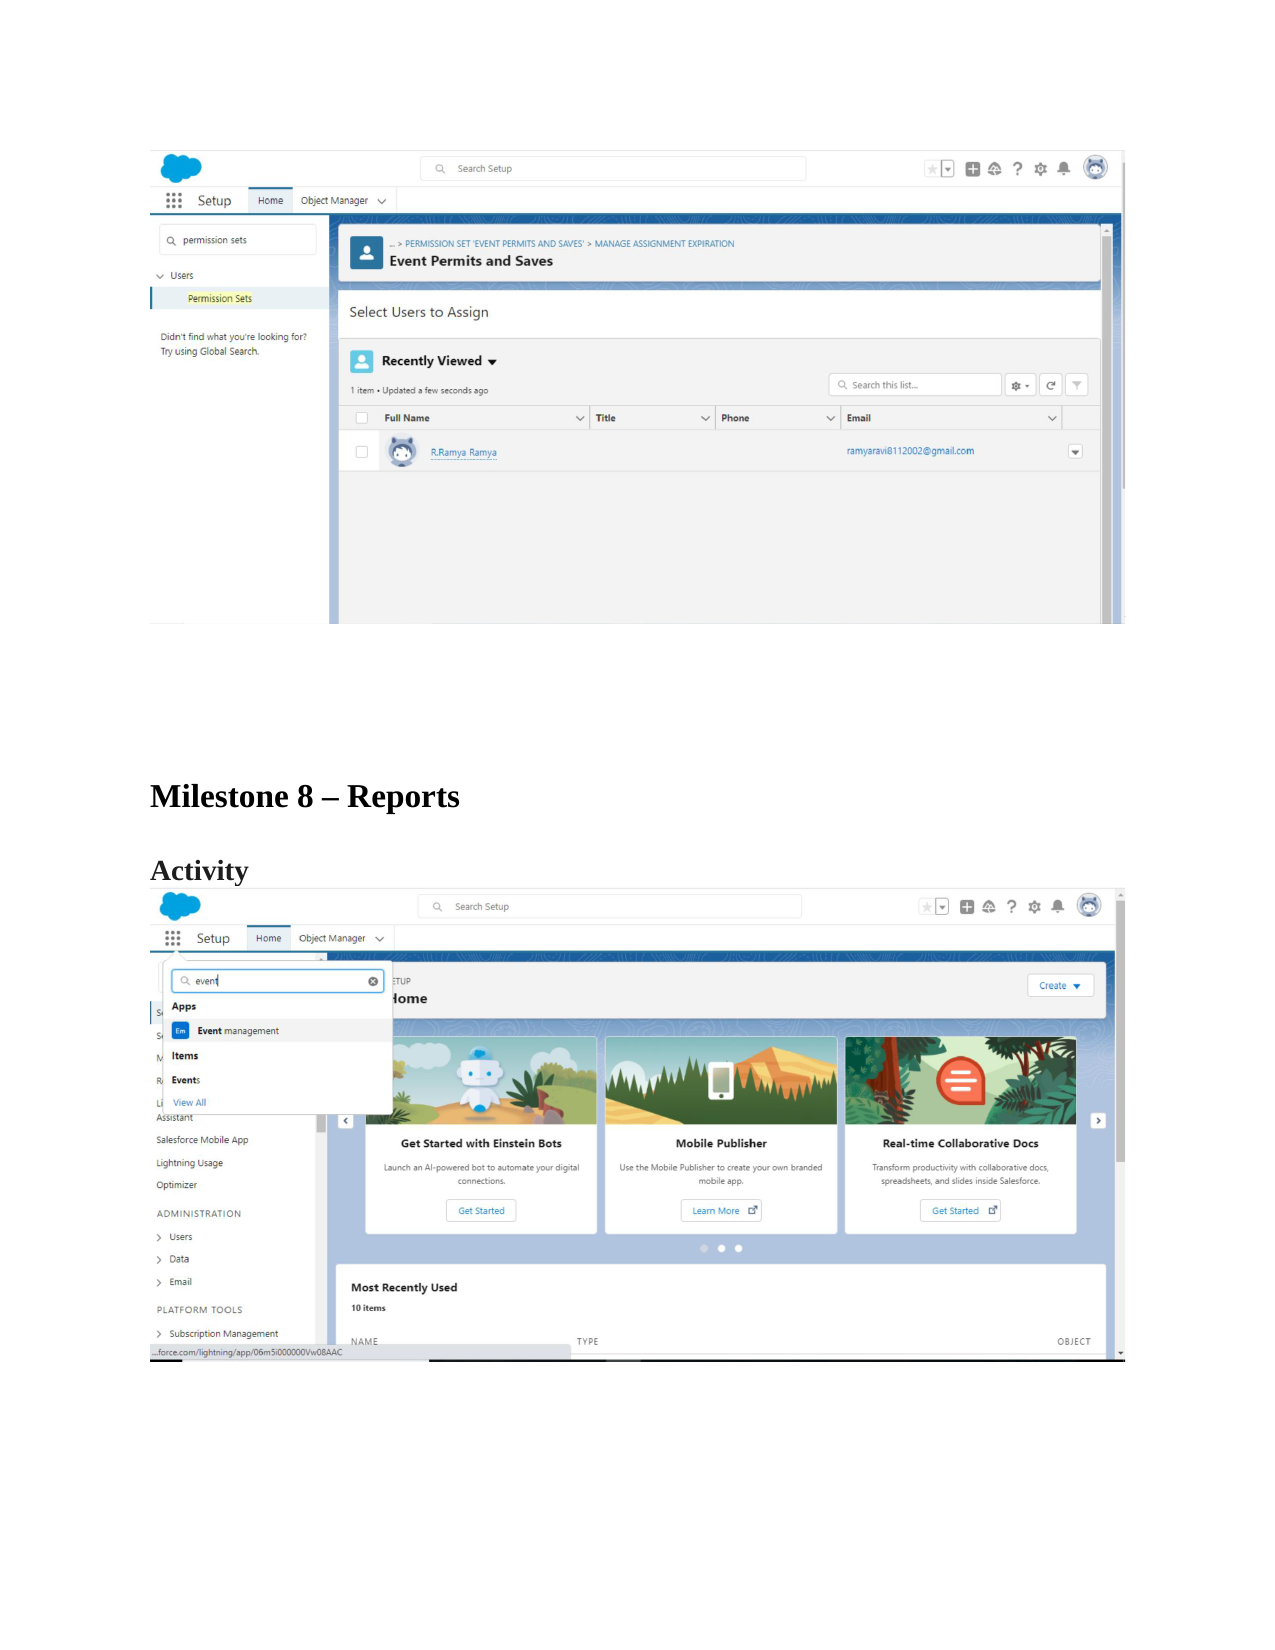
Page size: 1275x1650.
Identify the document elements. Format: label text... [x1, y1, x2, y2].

text Activity [150, 853, 1125, 886]
text Milestone 8 – Reports [150, 777, 1125, 815]
